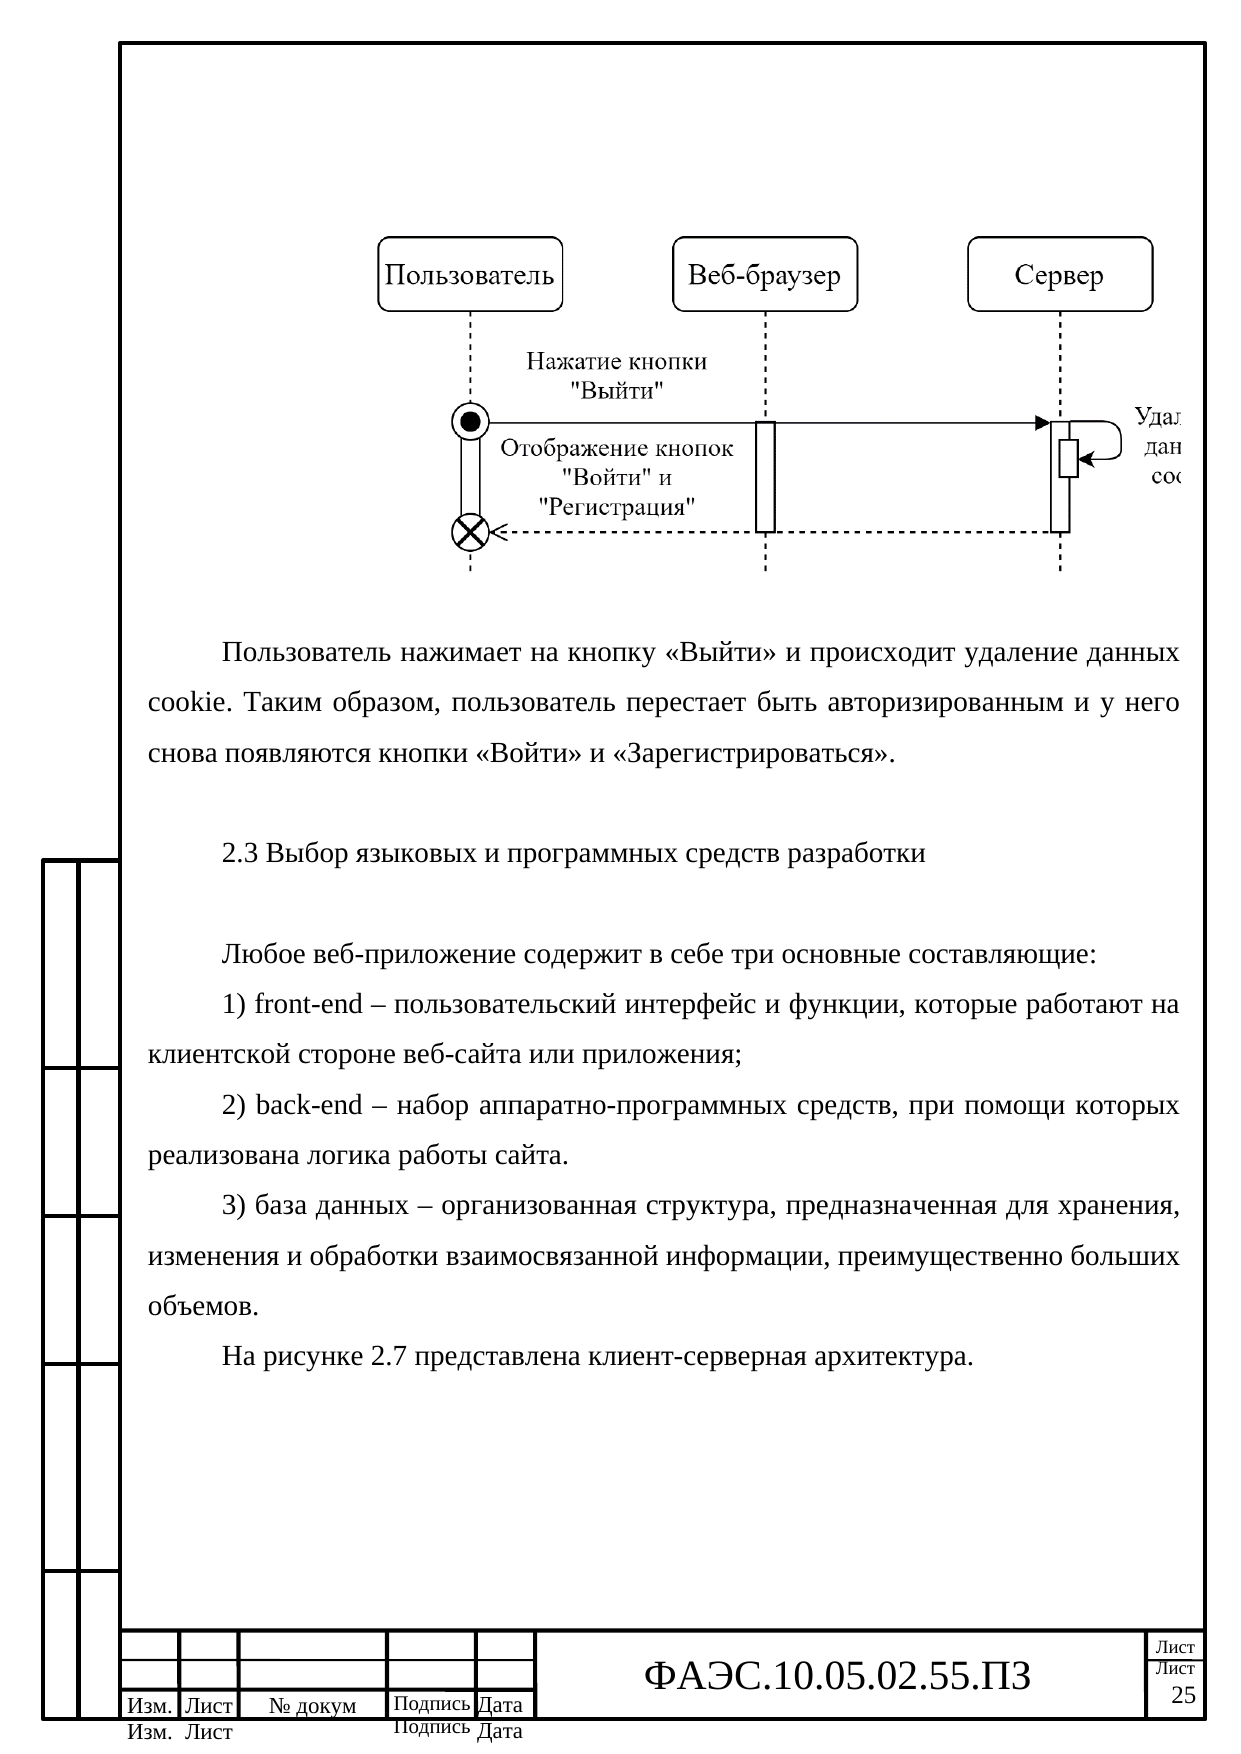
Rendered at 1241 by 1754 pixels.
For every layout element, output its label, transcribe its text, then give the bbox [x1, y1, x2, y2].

text 2.3 Выбор языковых и программных средств разработки [148, 835, 1181, 869]
text Пользователь нажимает на кнопку «Выйти» и происходит удаление данных cookie. Таким образом, пользователь перестает быть авторизированным и у него снова появляются кнопки «Войти» и «Зарегистрироваться». [148, 634, 1181, 768]
text 3) база данных – организованная структура, предназначенная для хранения, изменения и обработки взаимосвязанной информации, преимущественно больших объемов. [148, 1187, 1181, 1322]
text 2) back-end – набор аппаратно-программных средств, при помощи которых реализована логика работы сайта. [148, 1087, 1181, 1171]
text 1) front-end – пользовательский интерфейс и функции, которые работают на клиентской стороне веб-сайта или приложения; [148, 986, 1181, 1070]
text Любое веб-приложение содержит в себе три основные составляющие: [148, 936, 1181, 969]
text На рисунке 2.7 представлена клиент-серверная архитектура. [148, 1338, 1181, 1372]
